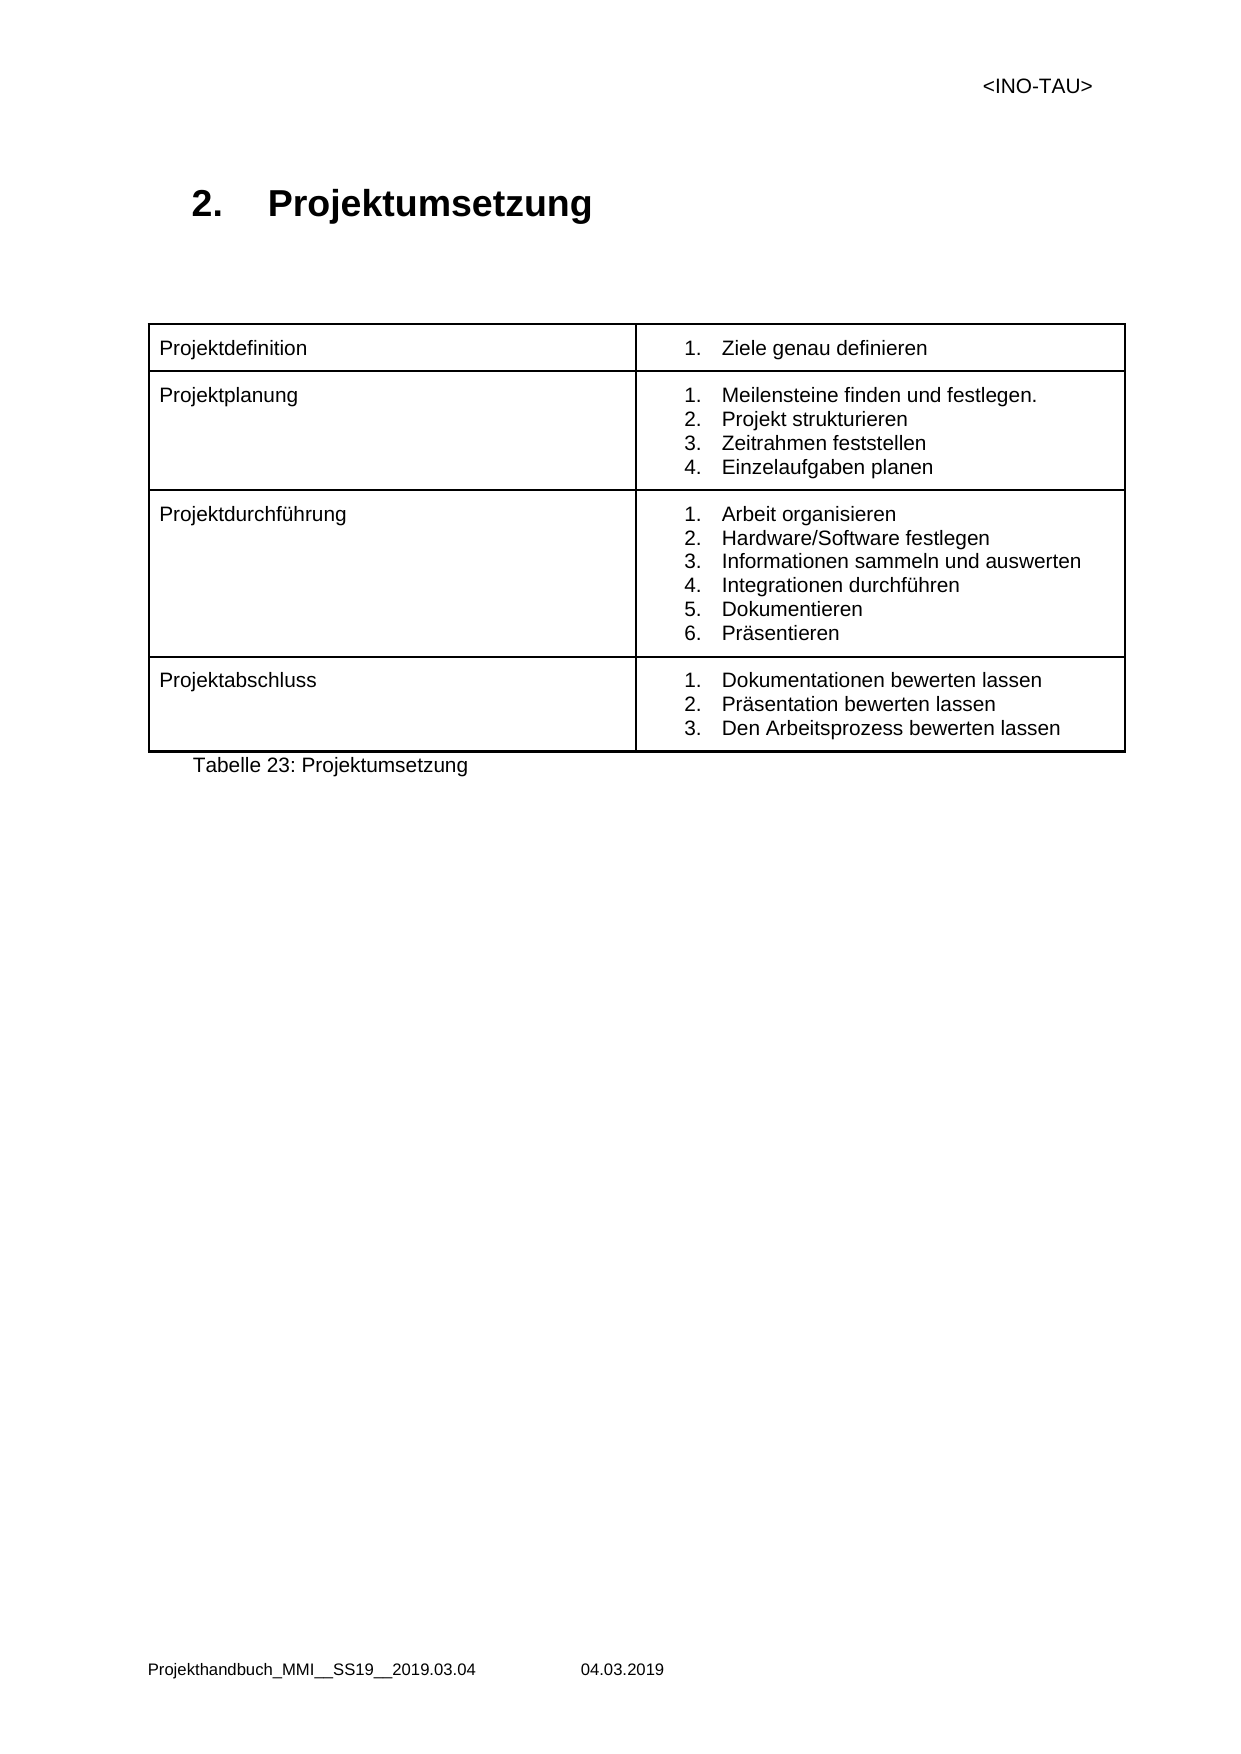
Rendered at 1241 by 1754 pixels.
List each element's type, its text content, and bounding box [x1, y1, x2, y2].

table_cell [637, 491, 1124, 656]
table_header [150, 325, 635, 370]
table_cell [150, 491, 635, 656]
text Tabelle 23: Projektumsetzung [193, 753, 1063, 776]
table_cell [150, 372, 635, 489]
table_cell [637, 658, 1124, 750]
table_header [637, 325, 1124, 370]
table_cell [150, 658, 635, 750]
subtitle Projektumsetzung [223, 181, 1063, 224]
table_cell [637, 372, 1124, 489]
